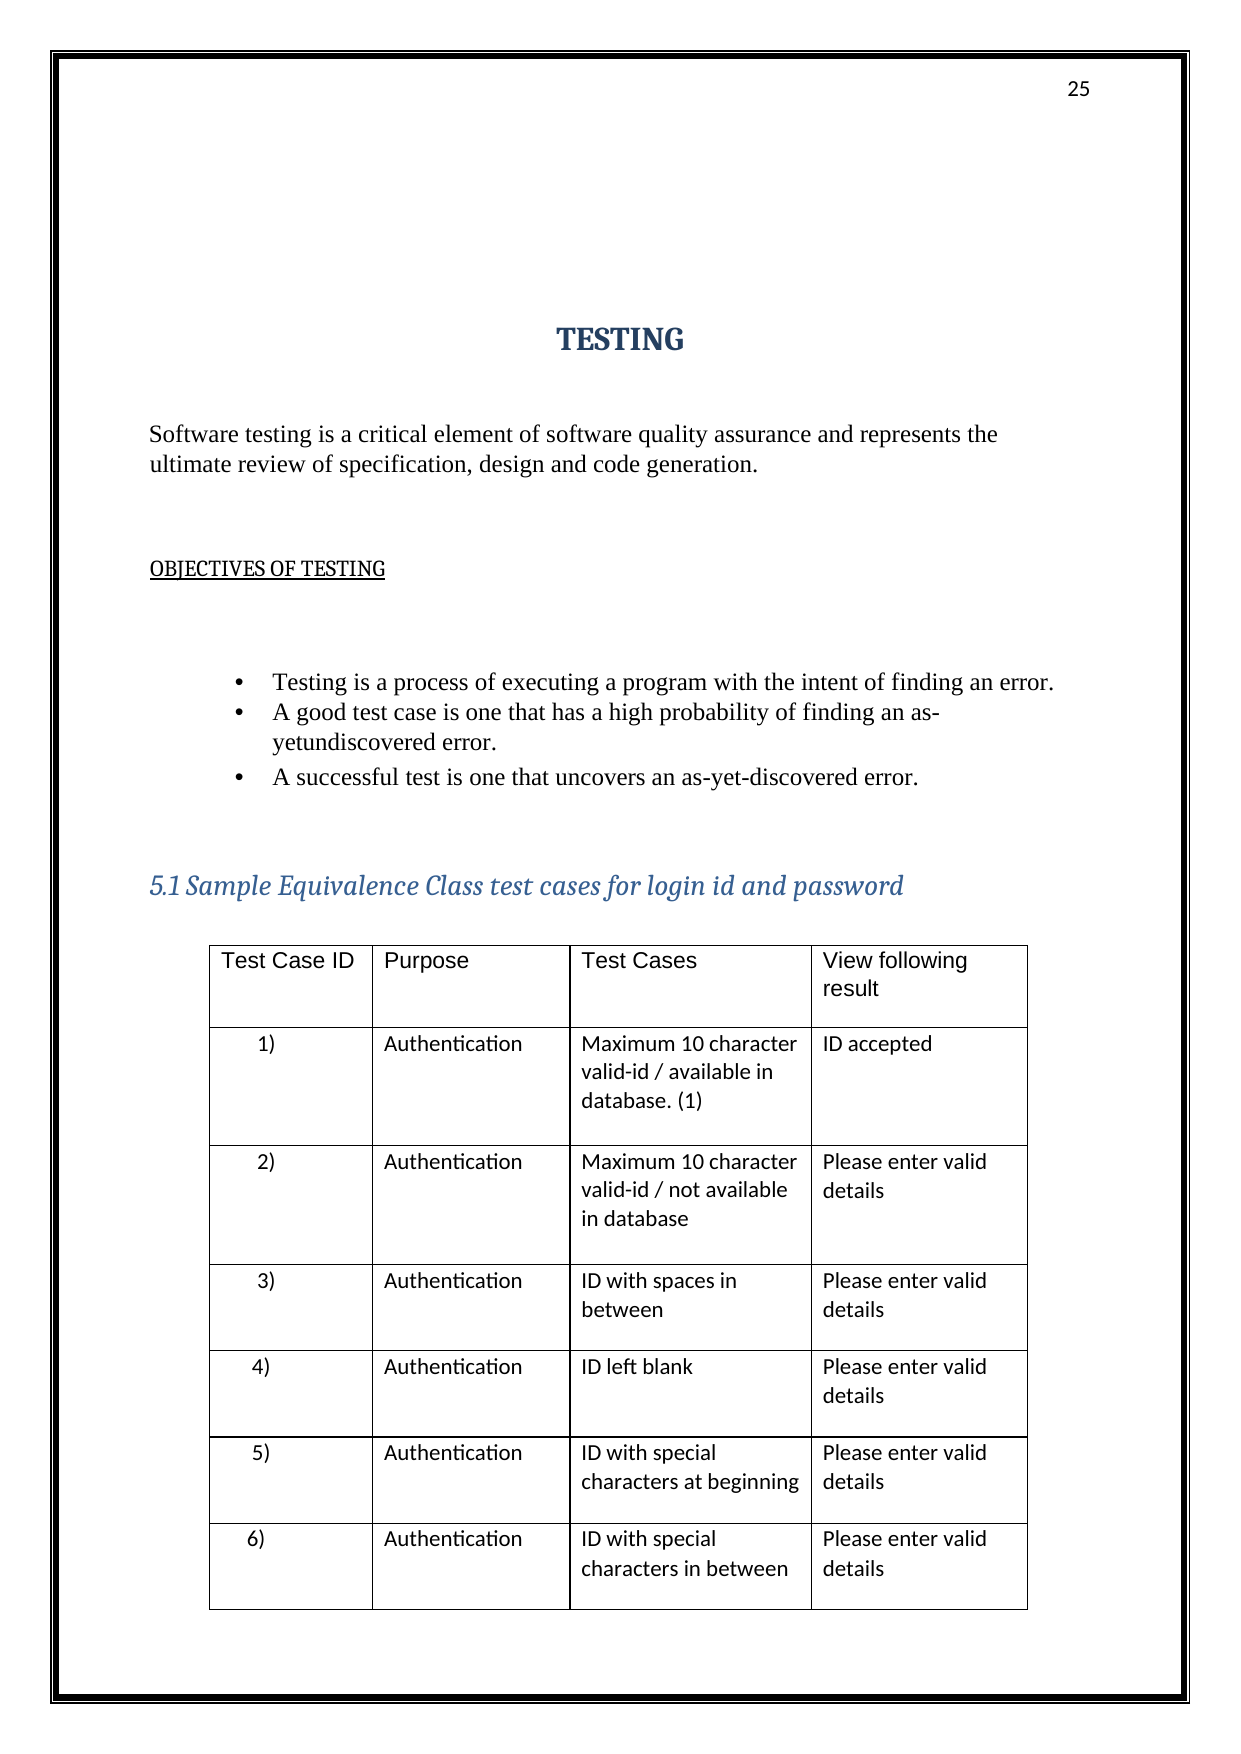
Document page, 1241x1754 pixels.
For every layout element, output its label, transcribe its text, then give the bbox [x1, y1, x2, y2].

list A successful test is one that uncovers an as-yet-discovered error. [234, 761, 1077, 790]
table_cell Authentication [373, 1028, 569, 1145]
table_cell Please enter valid details [812, 1351, 1027, 1436]
table_header Test Case ID [210, 946, 372, 1027]
text Software testing is a critical element of software quality assurance and represents the ultimate review of specification, design and code generation. [148, 419, 1077, 477]
table_cell Authentication [373, 1438, 569, 1523]
table_cell Maximum 10 character valid-id / not available in database [571, 1146, 811, 1264]
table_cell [812, 1524, 1027, 1609]
table_cell Authentication [373, 1265, 569, 1350]
table_cell 2) [210, 1146, 372, 1264]
text OBJECTIVES OF TESTING [150, 556, 1090, 582]
table_cell Authentication [373, 1524, 569, 1609]
table_cell 5) [210, 1438, 372, 1523]
table_cell Please enter valid details [812, 1146, 1027, 1264]
table_cell 1) [210, 1028, 372, 1145]
table_cell 3) [210, 1265, 372, 1350]
table_cell Maximum 10 character valid-id / available in database. (1) [571, 1028, 811, 1145]
table_cell ID accepted [812, 1028, 1027, 1145]
table_cell 4) [210, 1351, 372, 1436]
table_cell 6) [210, 1524, 372, 1609]
table_header Purpose [373, 946, 569, 1027]
table_cell Authentication [373, 1351, 569, 1436]
table_header View following result [812, 946, 1027, 1027]
table_cell Please enter valid details [812, 1265, 1027, 1350]
list Testing is a process of executing a program with the intent of finding an error. [234, 666, 1077, 695]
table_cell ID left blank [571, 1351, 811, 1436]
table_cell Please enter valid details [812, 1438, 1027, 1523]
table_cell ID with spaces in between [571, 1265, 811, 1350]
subtitle 5.1 Sample Equivalence Class test cases for login id and password [149, 869, 1090, 903]
table_cell ID with special characters at beginning [571, 1438, 811, 1523]
table_header Test Cases [571, 946, 811, 1027]
subtitle TESTING [149, 320, 1090, 359]
table_cell ID with special characters in between [571, 1524, 811, 1609]
table_cell Authentication [373, 1146, 569, 1264]
list A good test case is one that has a high probability of finding an as-yetundiscovered error. [234, 697, 1077, 756]
